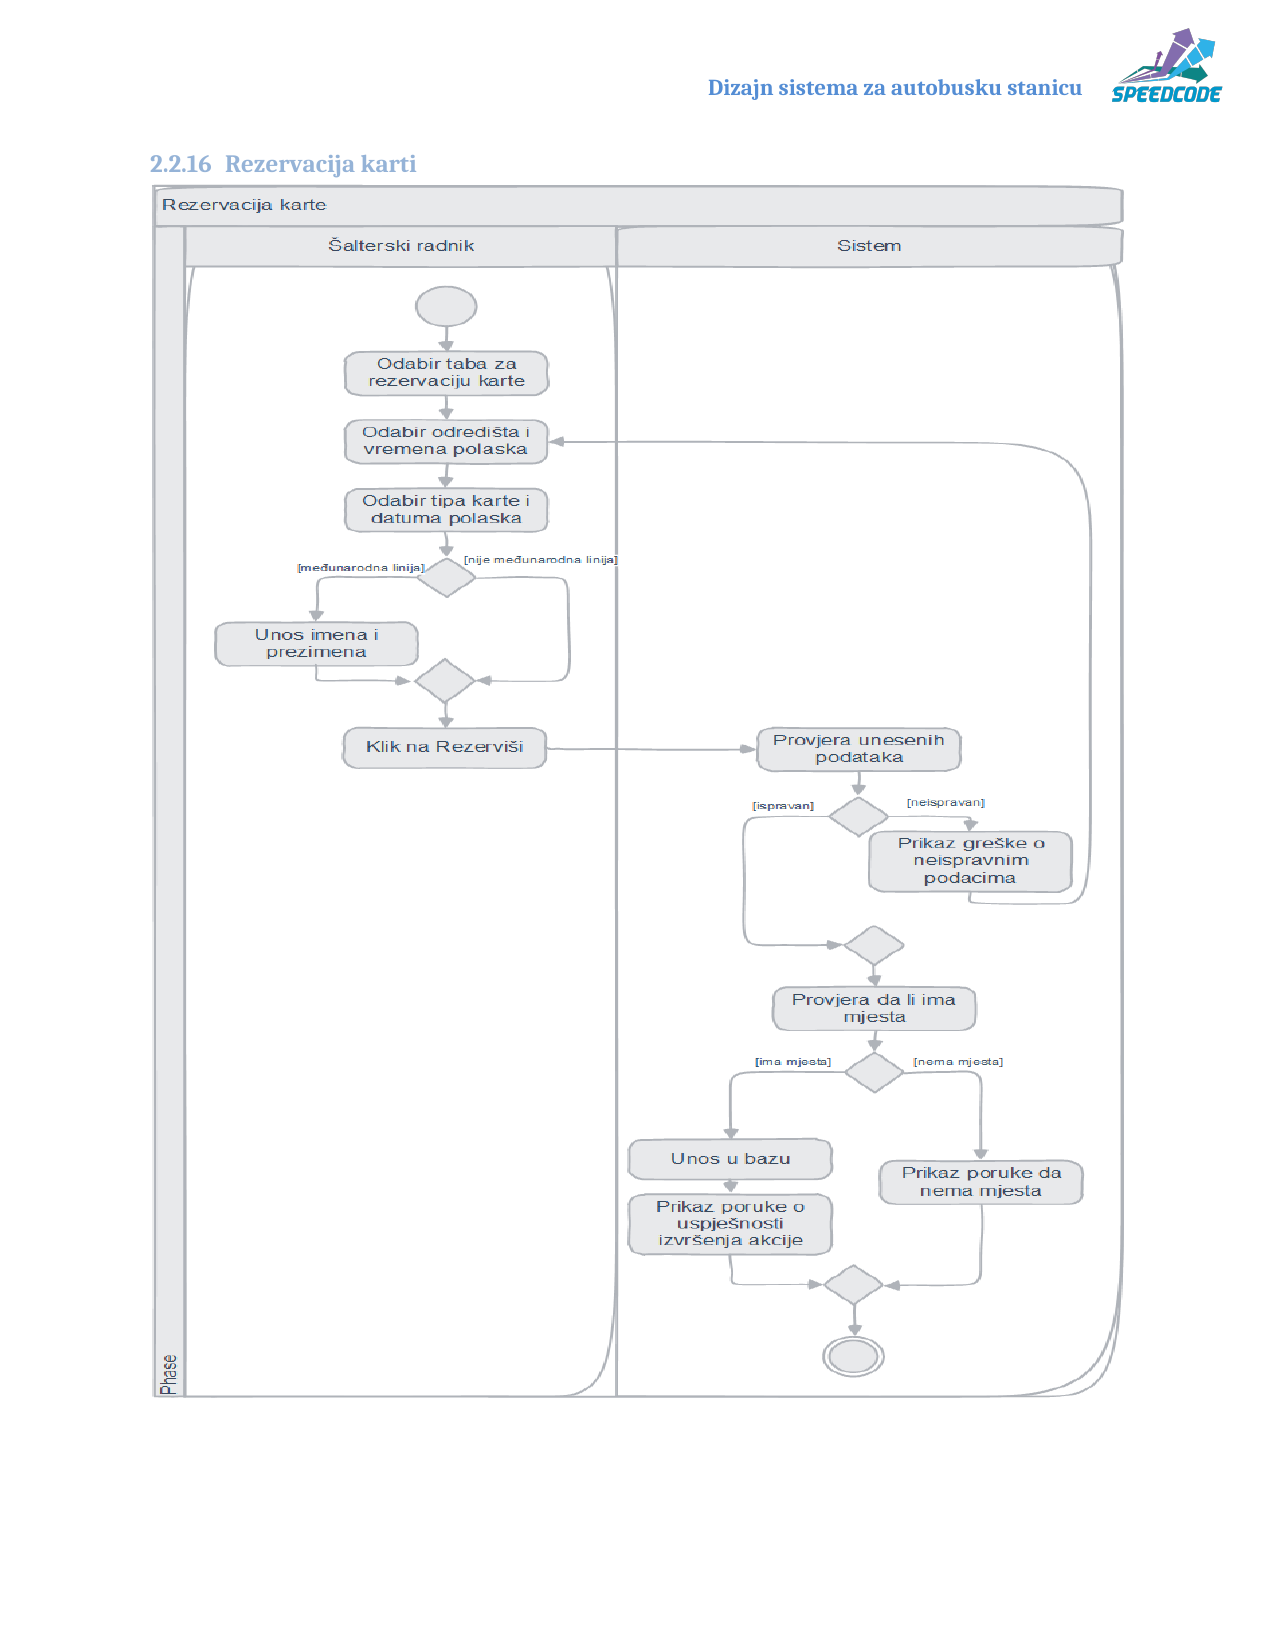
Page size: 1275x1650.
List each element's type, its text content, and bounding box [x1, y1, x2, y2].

picture [1106, 20, 1227, 107]
subtitle Rezervacija karti [150, 150, 1125, 179]
picture [150, 183, 1125, 1403]
